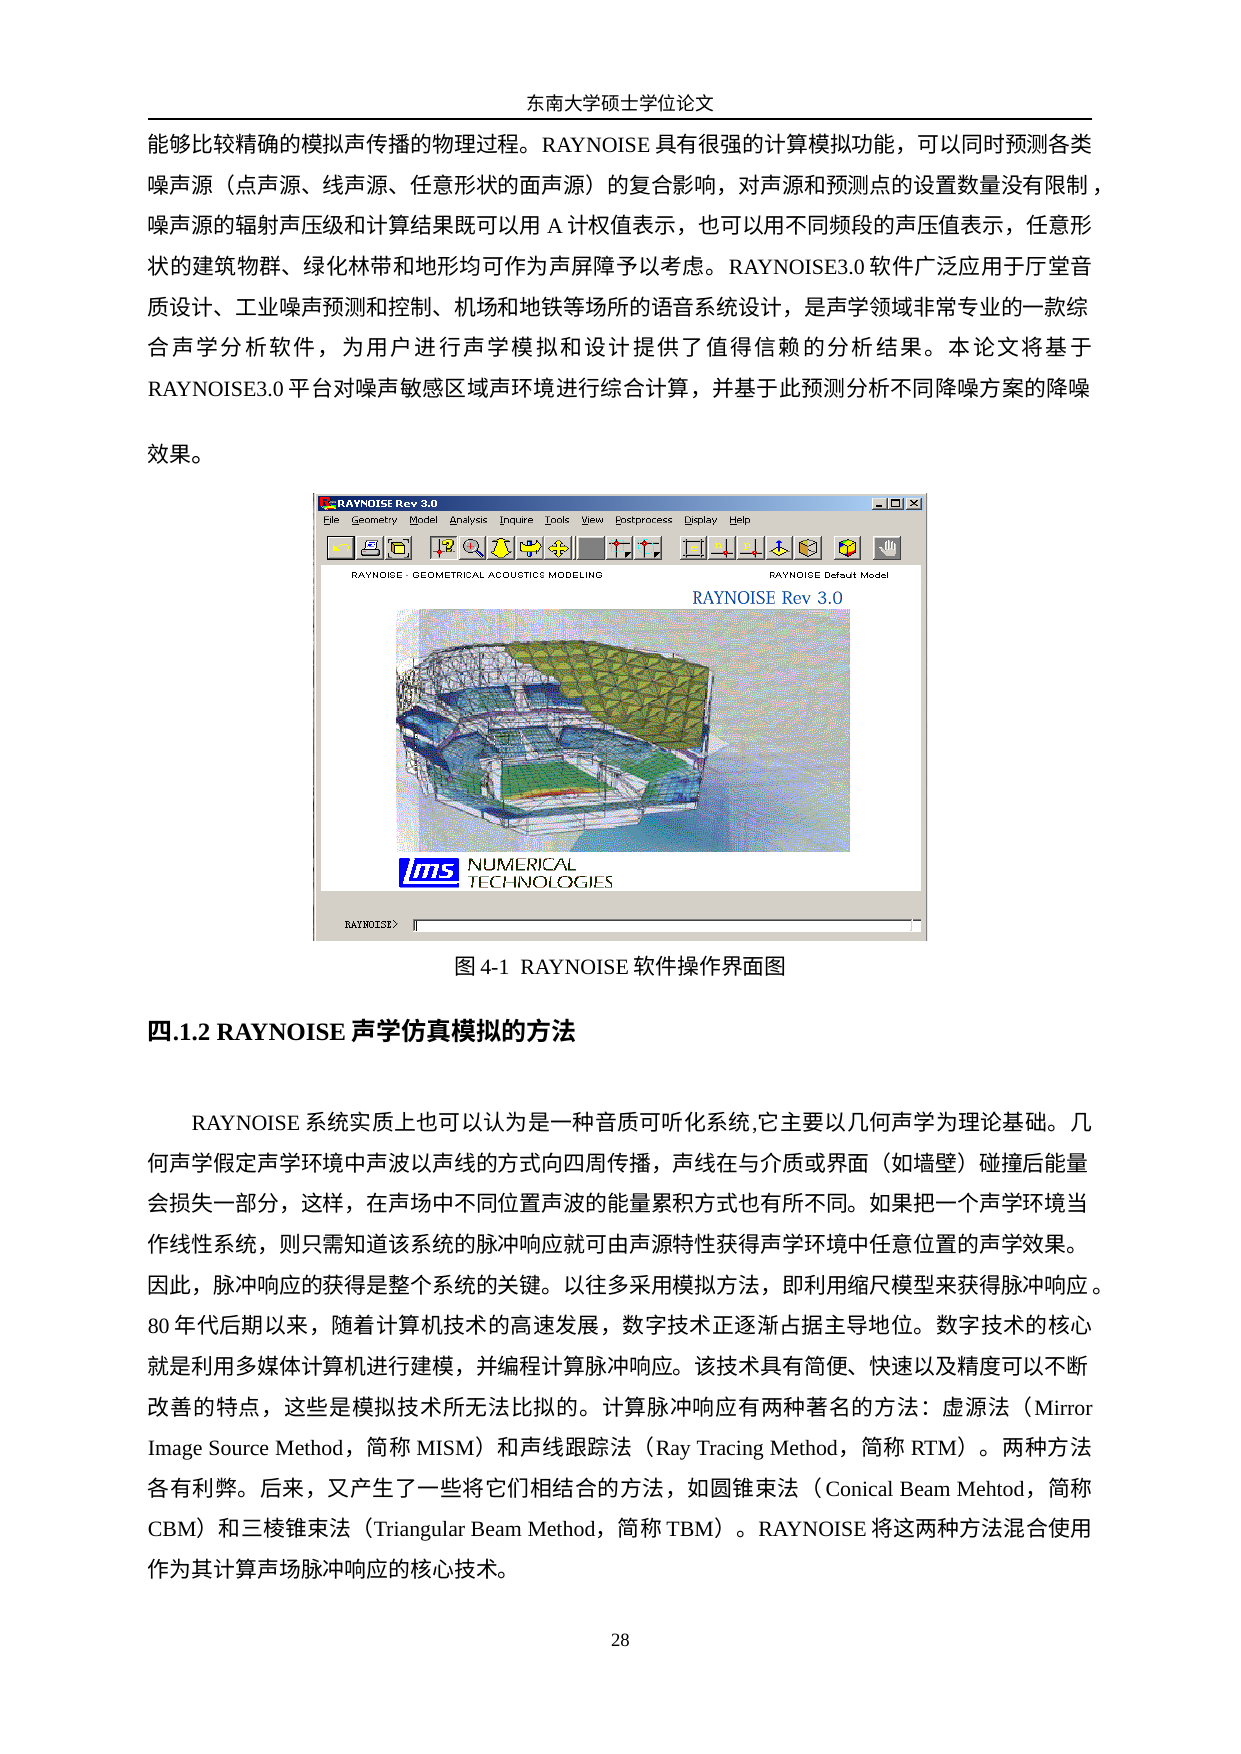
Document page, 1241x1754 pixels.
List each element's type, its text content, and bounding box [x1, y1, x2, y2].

picture [313, 493, 928, 941]
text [148, 127, 1092, 484]
text 图4-1 RAYNOISE软件操作界面图 [148, 948, 1092, 981]
text RAYNOISE声学仿真模拟的方法 [148, 997, 1092, 1062]
text RAYNOISE系统实质上也可以认为是一种音质可听化系统,它主要以几何声学为理论基础。几何声学假定声学环境中声波以声线的方式向四周传播，声线在与介质或界面（如墙壁）碰撞后能量会损失一部分，这样，在声场中不同位置声波的能量累积方式也有所不同。如果把一个声学环境当作线性系统，则只需知道该系统的脉冲响应就可由声源特性获得声学环境中任意位置的声学效果。因此，脉冲响应的获得是整个系统的关键。以往多采用模拟方法，即利用缩尺模型来获得脉冲响应。80年代后期以来，随着计算机技术的高速发展，数字技术正逐渐占据主导地位。数字技术的核心就是利用多媒体计算机进行建模，并编程计算脉冲响应。该技术具有简便、快速以及精度可以不断改善的特点，这些是模拟技术所无法比拟的。计算脉冲响应有两种著名的方法：虚源法（Mirror Image Source Method，简称MISM）和声线跟踪法（Ray Tracing Method，简称RTM）。两种方法各有利弊。后来，又产生了一些将它们相结合的方法，如圆锥束法（Conical Beam Mehtod，简称CBM）和三棱锥束法（Triangular Beam Method，简称TBM）。RAYNOISE将这两种方法混合使用作为其计算声场脉冲响应的核心技术。 [148, 1105, 1092, 1584]
